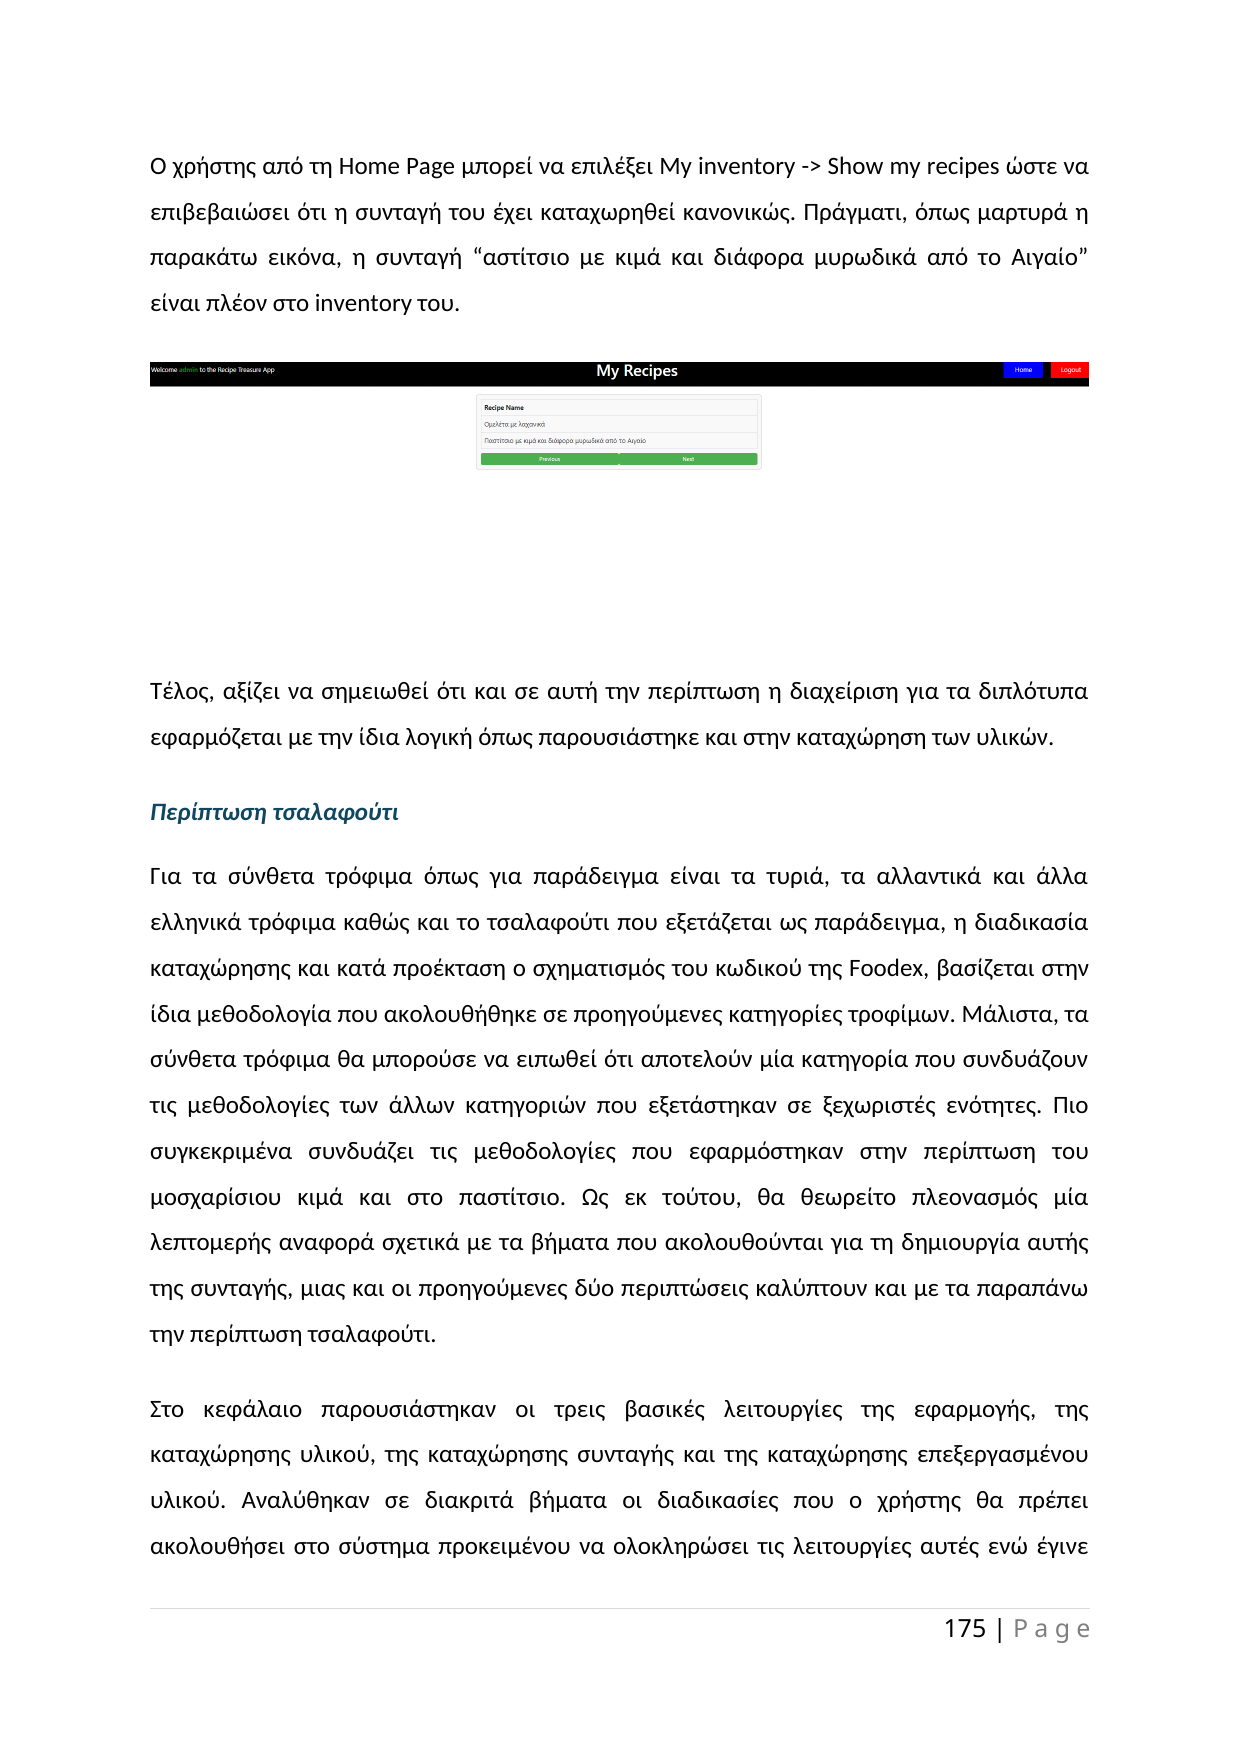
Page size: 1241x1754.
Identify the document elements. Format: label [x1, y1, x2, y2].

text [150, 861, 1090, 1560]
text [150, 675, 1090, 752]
picture [150, 362, 1089, 630]
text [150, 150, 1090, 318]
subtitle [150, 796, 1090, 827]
